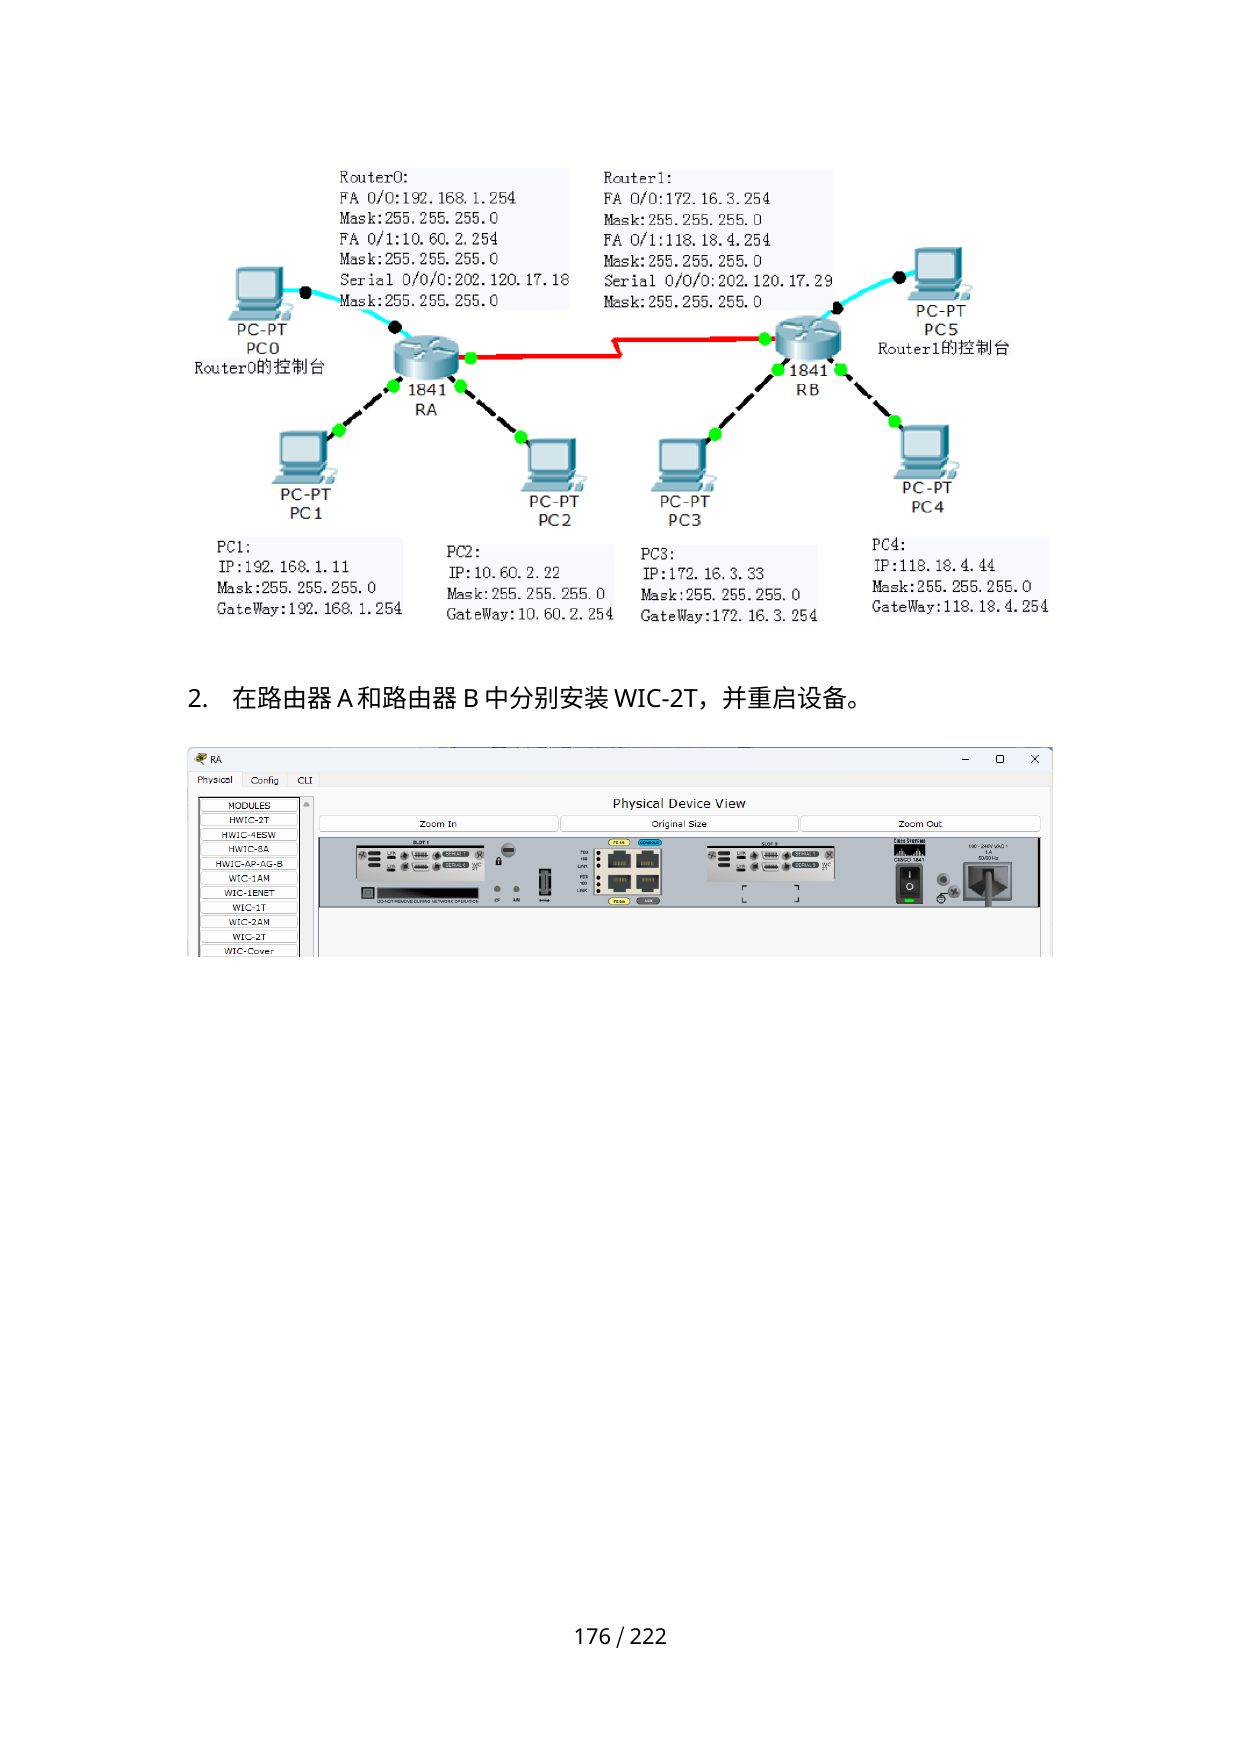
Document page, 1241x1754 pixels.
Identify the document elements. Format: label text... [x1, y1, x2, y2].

picture [187, 747, 1053, 957]
list 在路由器A和路由器B中分别安装WIC-2T，并重启设备。 [187, 664, 1053, 729]
picture [187, 162, 1053, 630]
